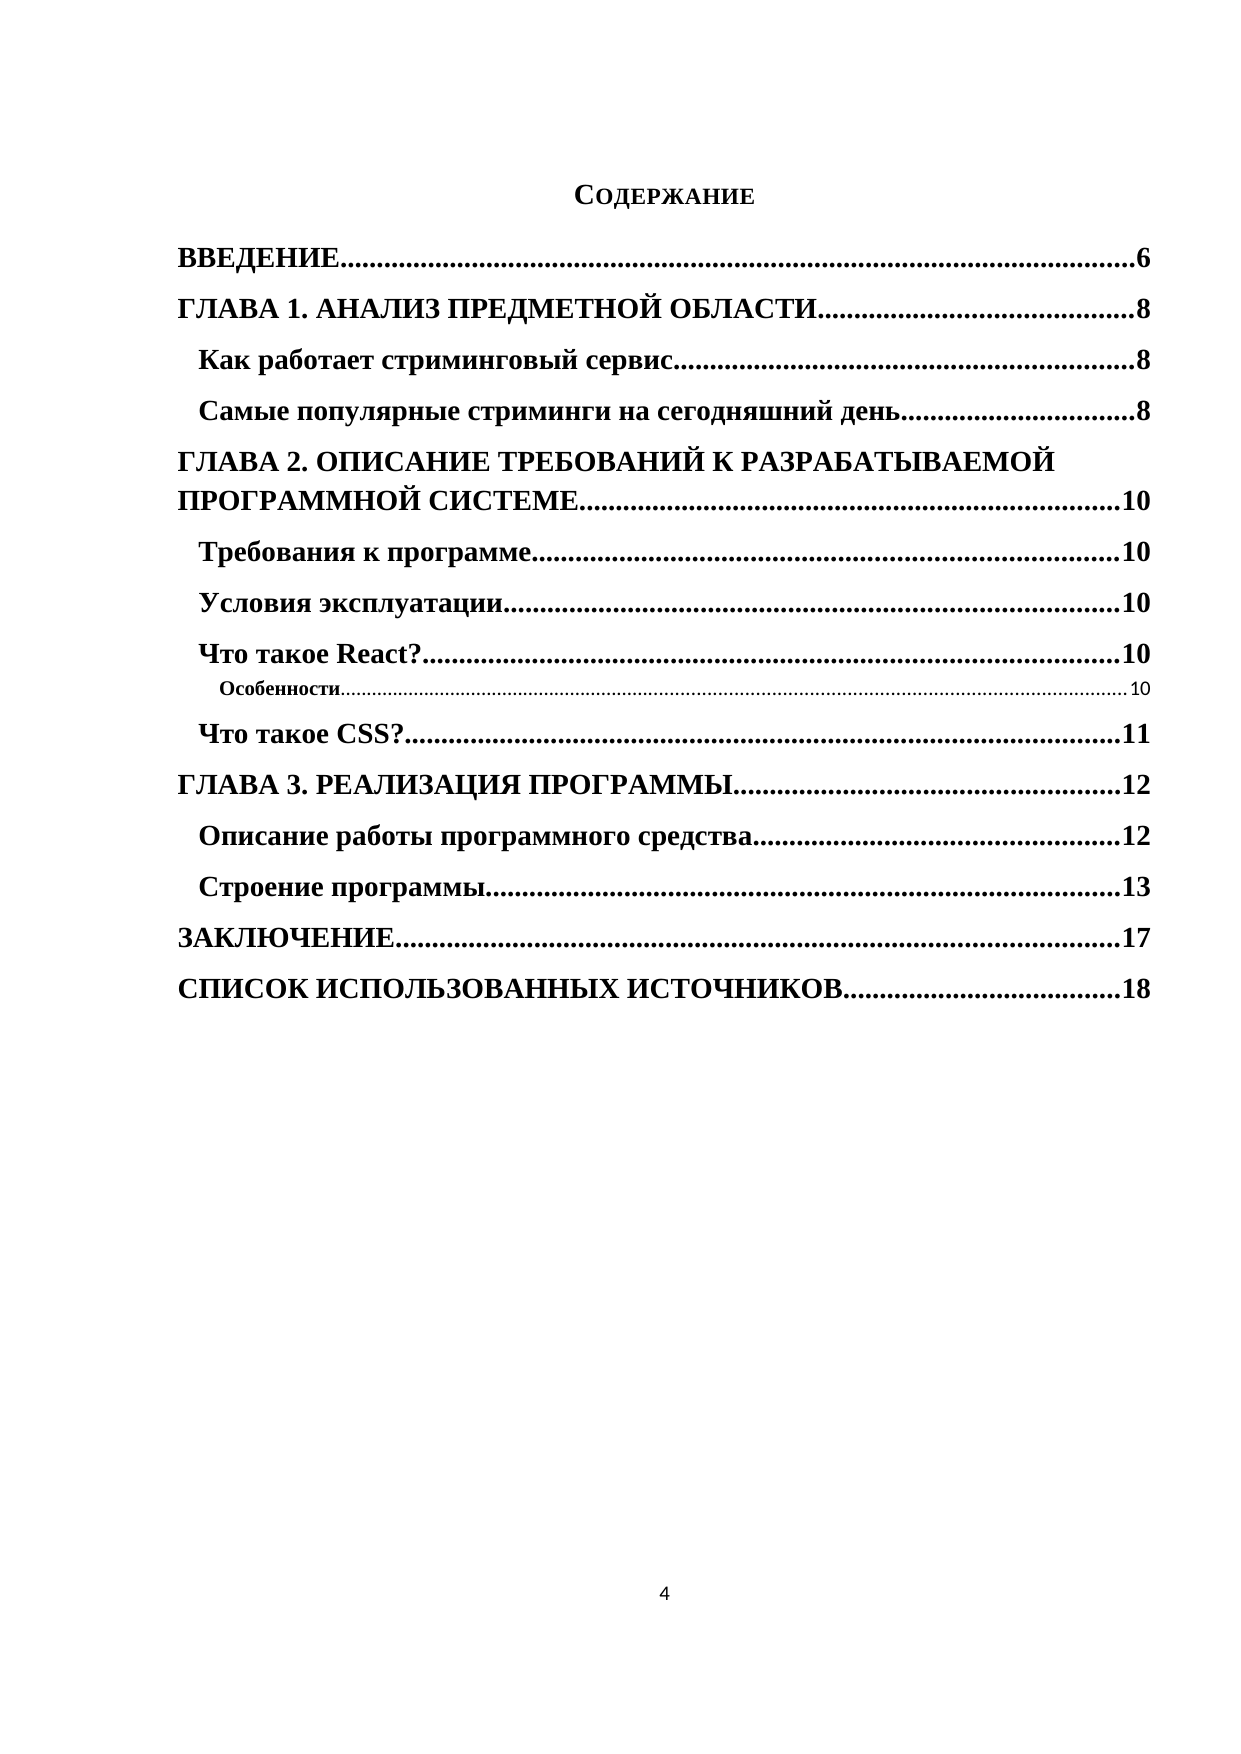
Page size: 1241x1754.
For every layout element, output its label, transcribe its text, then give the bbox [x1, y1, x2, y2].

text Строение программы 13 [198, 869, 1152, 903]
text Что такое React? 10 [198, 636, 1152, 670]
text ГЛАВА 1. АНАЛИЗ ПРЕДМЕТНОЙ ОБЛАСТИ 8 [177, 291, 1152, 325]
text Самые популярные стриминги на сегодняшний день 8 [198, 393, 1152, 427]
text Требования к программе 10 [198, 534, 1152, 568]
text Описание работы программного средства 12 [198, 818, 1152, 852]
text ГЛАВА 2. ОПИСАНИЕ ТРЕБОВАНИЙ К РАЗРАБАТЫВАЕМОЙ ПРОГРАММНОЙ СИСТЕМЕ 10 [177, 444, 1152, 517]
text СПИСОК ИСПОЛЬЗОВАННЫХ ИСТОЧНИКОВ 18 [177, 972, 1152, 1005]
text Что такое CSS? 11 [198, 716, 1152, 750]
text ГЛАВА 3. РЕАЛИЗАЦИЯ ПРОГРАММЫ 12 [177, 767, 1152, 801]
text Как работает стриминговый сервис 8 [198, 342, 1152, 376]
subtitle Содержание [177, 177, 1152, 211]
text Условия эксплуатации 10 [198, 585, 1152, 619]
text ВВЕДЕНИЕ 6 [177, 240, 1152, 274]
text ЗАКЛЮЧЕНИЕ 17 [177, 921, 1152, 954]
text Особенности 10 [219, 675, 1152, 700]
